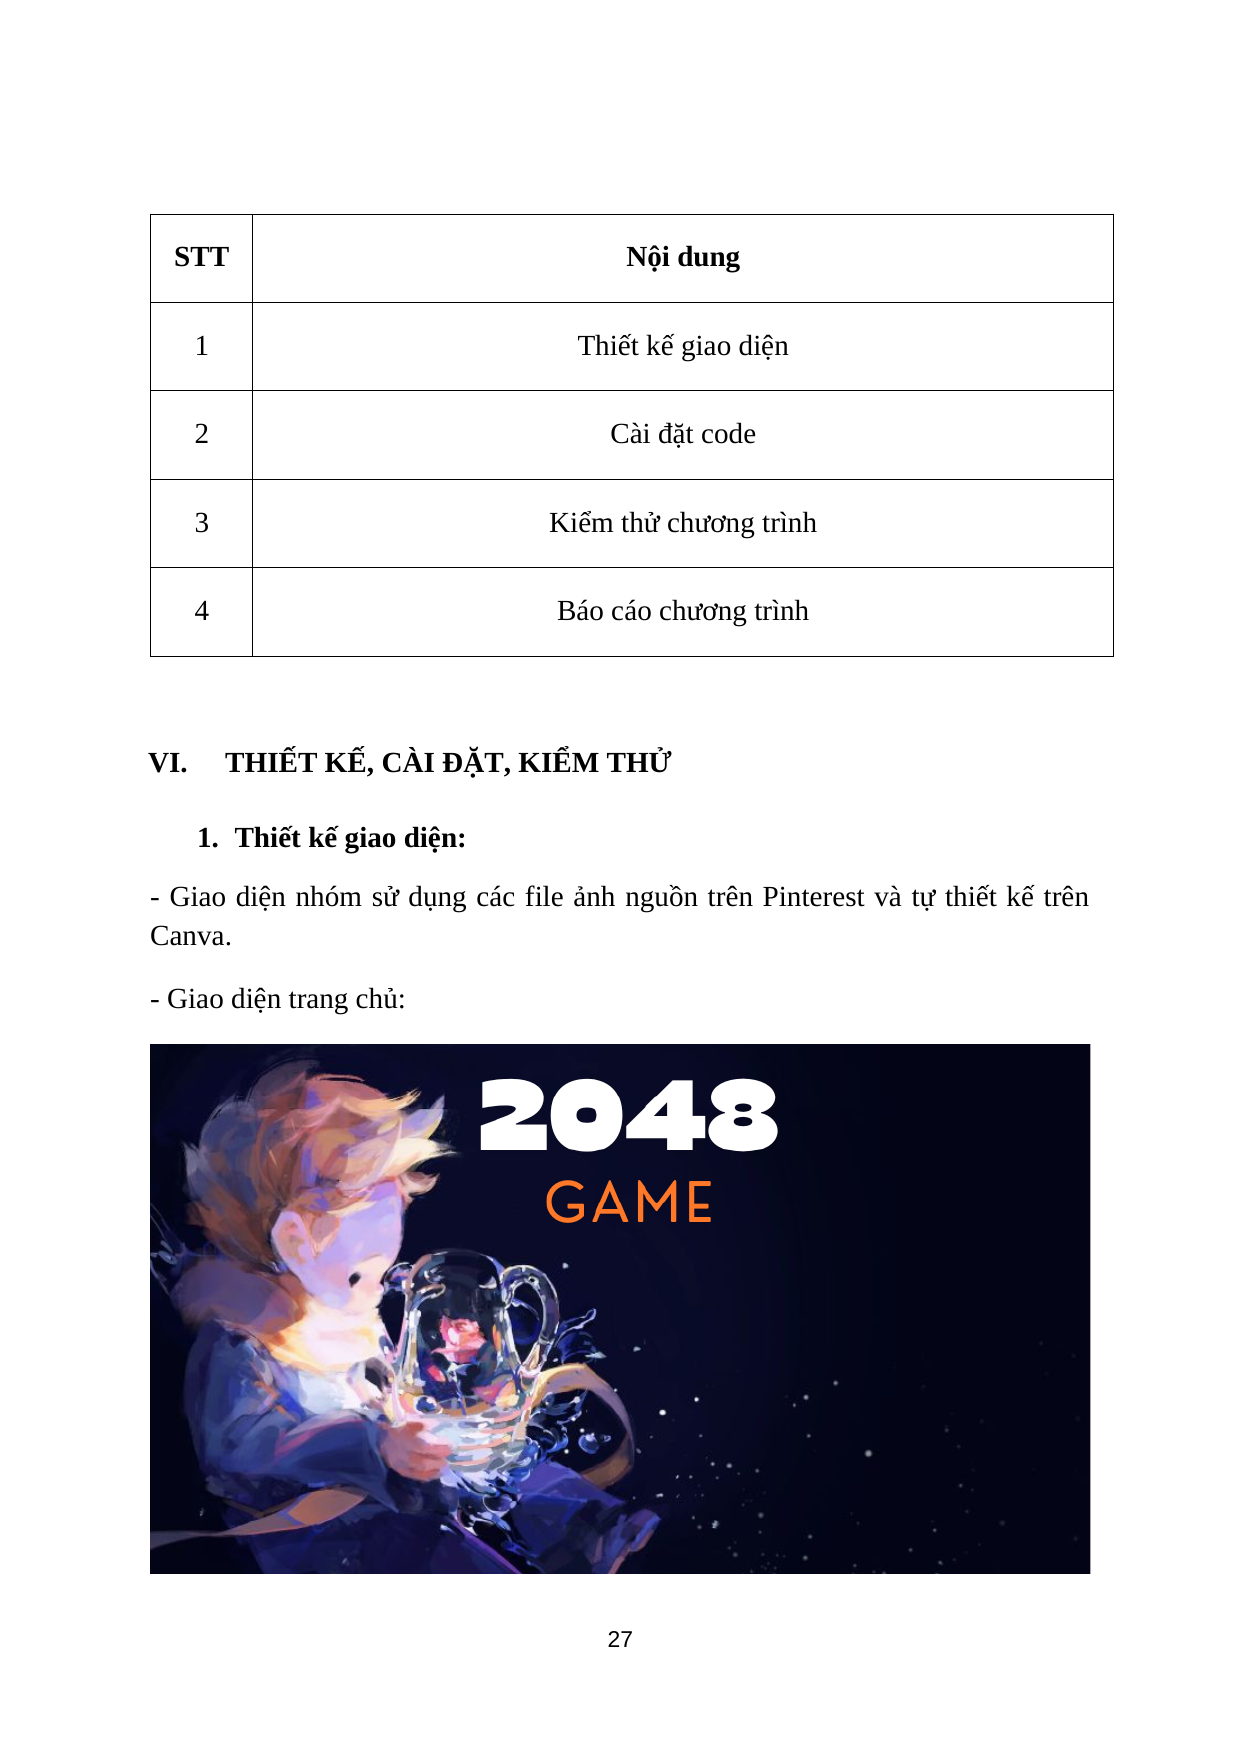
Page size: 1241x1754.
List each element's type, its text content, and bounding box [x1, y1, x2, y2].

table_cell Thiết kế giao diện [253, 303, 1113, 390]
text THIẾT KẾ, CÀI ĐẶT, KIỂM THỬ [187, 745, 1090, 779]
table_cell Cài đặt code [253, 391, 1113, 479]
table_cell 1 [151, 303, 252, 390]
table_cell 2 [151, 391, 252, 479]
table_header Nội dung [253, 215, 1113, 302]
text - Giao diện nhóm sử dụng các file ảnh nguồn trên Pinterest và tự thiết kế trên Canva. [150, 879, 1090, 951]
text Thiết kế giao diện: [197, 821, 1090, 854]
text - Giao diện trang chủ: [150, 981, 1090, 1015]
table_cell 4 [151, 568, 252, 656]
table_cell 3 [151, 480, 252, 567]
table_header STT [151, 215, 252, 302]
table_cell Kiểm thử chương trình [253, 480, 1113, 567]
table_cell Báo cáo chương trình [253, 568, 1113, 656]
picture [150, 1044, 1091, 1574]
